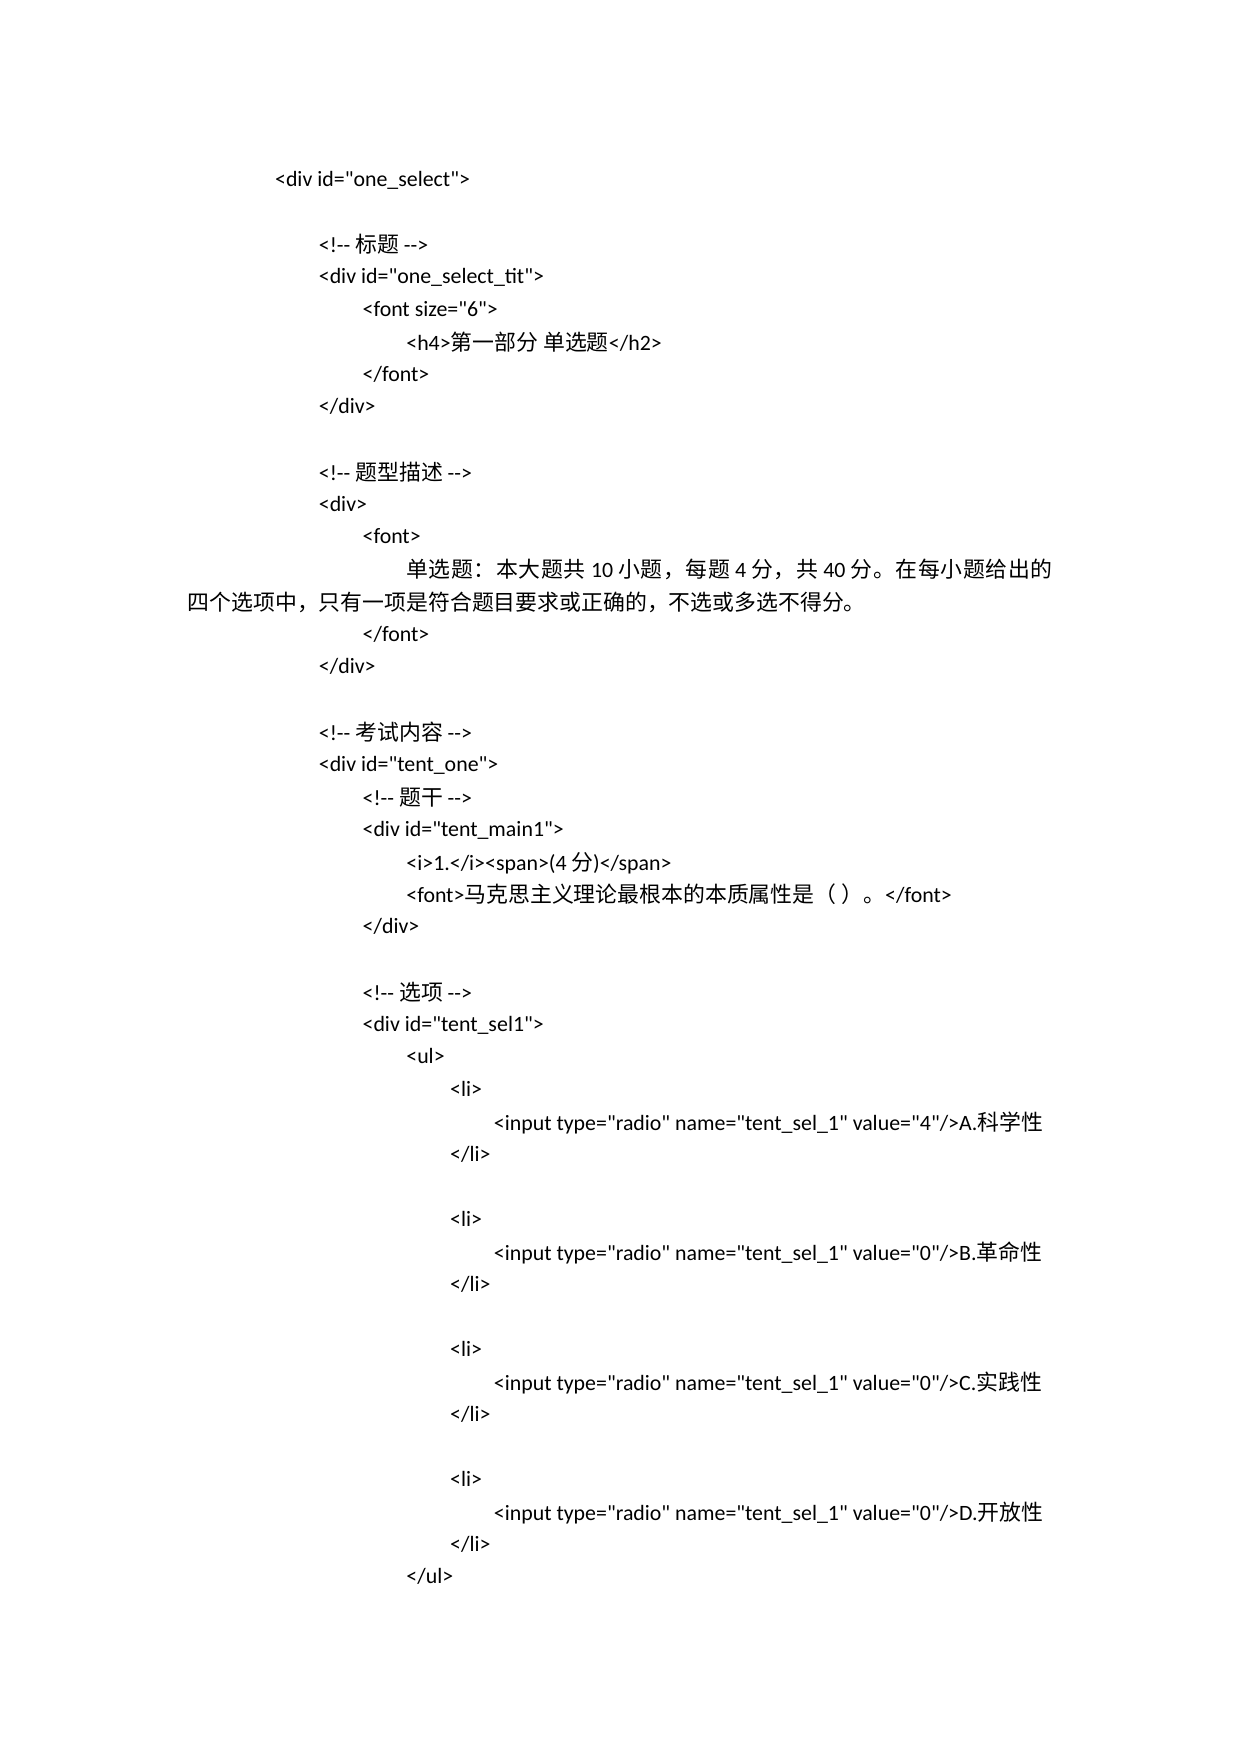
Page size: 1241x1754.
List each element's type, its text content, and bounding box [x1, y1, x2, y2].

text <div> [187, 487, 1053, 519]
text <div id="one_select_tit"> [187, 259, 1053, 292]
text <font> [187, 519, 1053, 552]
text <!-- 题型描述 --> [187, 454, 1053, 487]
text <!-- 题干 --> [187, 779, 1053, 812]
text <input type="radio" name="tent_sel_1" value="4"/>A.科学性 [187, 1104, 1053, 1137]
text 单选题：本大题共10小题，每题4分，共40分。在每小题给出的四个选项中，只有一项是符合题目要求或正确的，不选或多选不得分。 [187, 552, 1053, 617]
text <!-- 标题 --> [187, 227, 1053, 259]
text </div> [187, 909, 1053, 942]
text <div id="tent_sel1"> [187, 1007, 1053, 1039]
text <input type="radio" name="tent_sel_1" value="0"/>D.开放性 [187, 1494, 1053, 1527]
text </div> [187, 389, 1053, 422]
text <ul> [187, 1039, 1053, 1072]
text <h4>第一部分 单选题</h2> [187, 324, 1053, 357]
text <input type="radio" name="tent_sel_1" value="0"/>B.革命性 [187, 1234, 1053, 1267]
text </font> [187, 617, 1053, 649]
text <li> [187, 1462, 1053, 1494]
text <input type="radio" name="tent_sel_1" value="0"/>C.实践性 [187, 1364, 1053, 1397]
text <font size="6"> [187, 292, 1053, 324]
text </li> [187, 1397, 1053, 1429]
text </font> [187, 357, 1053, 389]
text <font>马克思主义理论最根本的本质属性是（ ）。</font> [187, 877, 1053, 909]
text <!-- 考试内容 --> [187, 714, 1053, 747]
text </li> [187, 1527, 1053, 1559]
text </ul> [187, 1559, 1053, 1592]
text <li> [187, 1072, 1053, 1104]
text <i>1.</i><span>(4分)</span> [187, 844, 1053, 877]
text <li> [187, 1332, 1053, 1364]
text </li> [187, 1267, 1053, 1299]
text <li> [187, 1202, 1053, 1234]
text <div id="one_select"> [187, 162, 1053, 194]
text <div id="tent_one"> [187, 747, 1053, 779]
text </div> [187, 649, 1053, 682]
text </li> [187, 1137, 1053, 1169]
text <div id="tent_main1"> [187, 812, 1053, 844]
text <!-- 选项 --> [187, 974, 1053, 1007]
